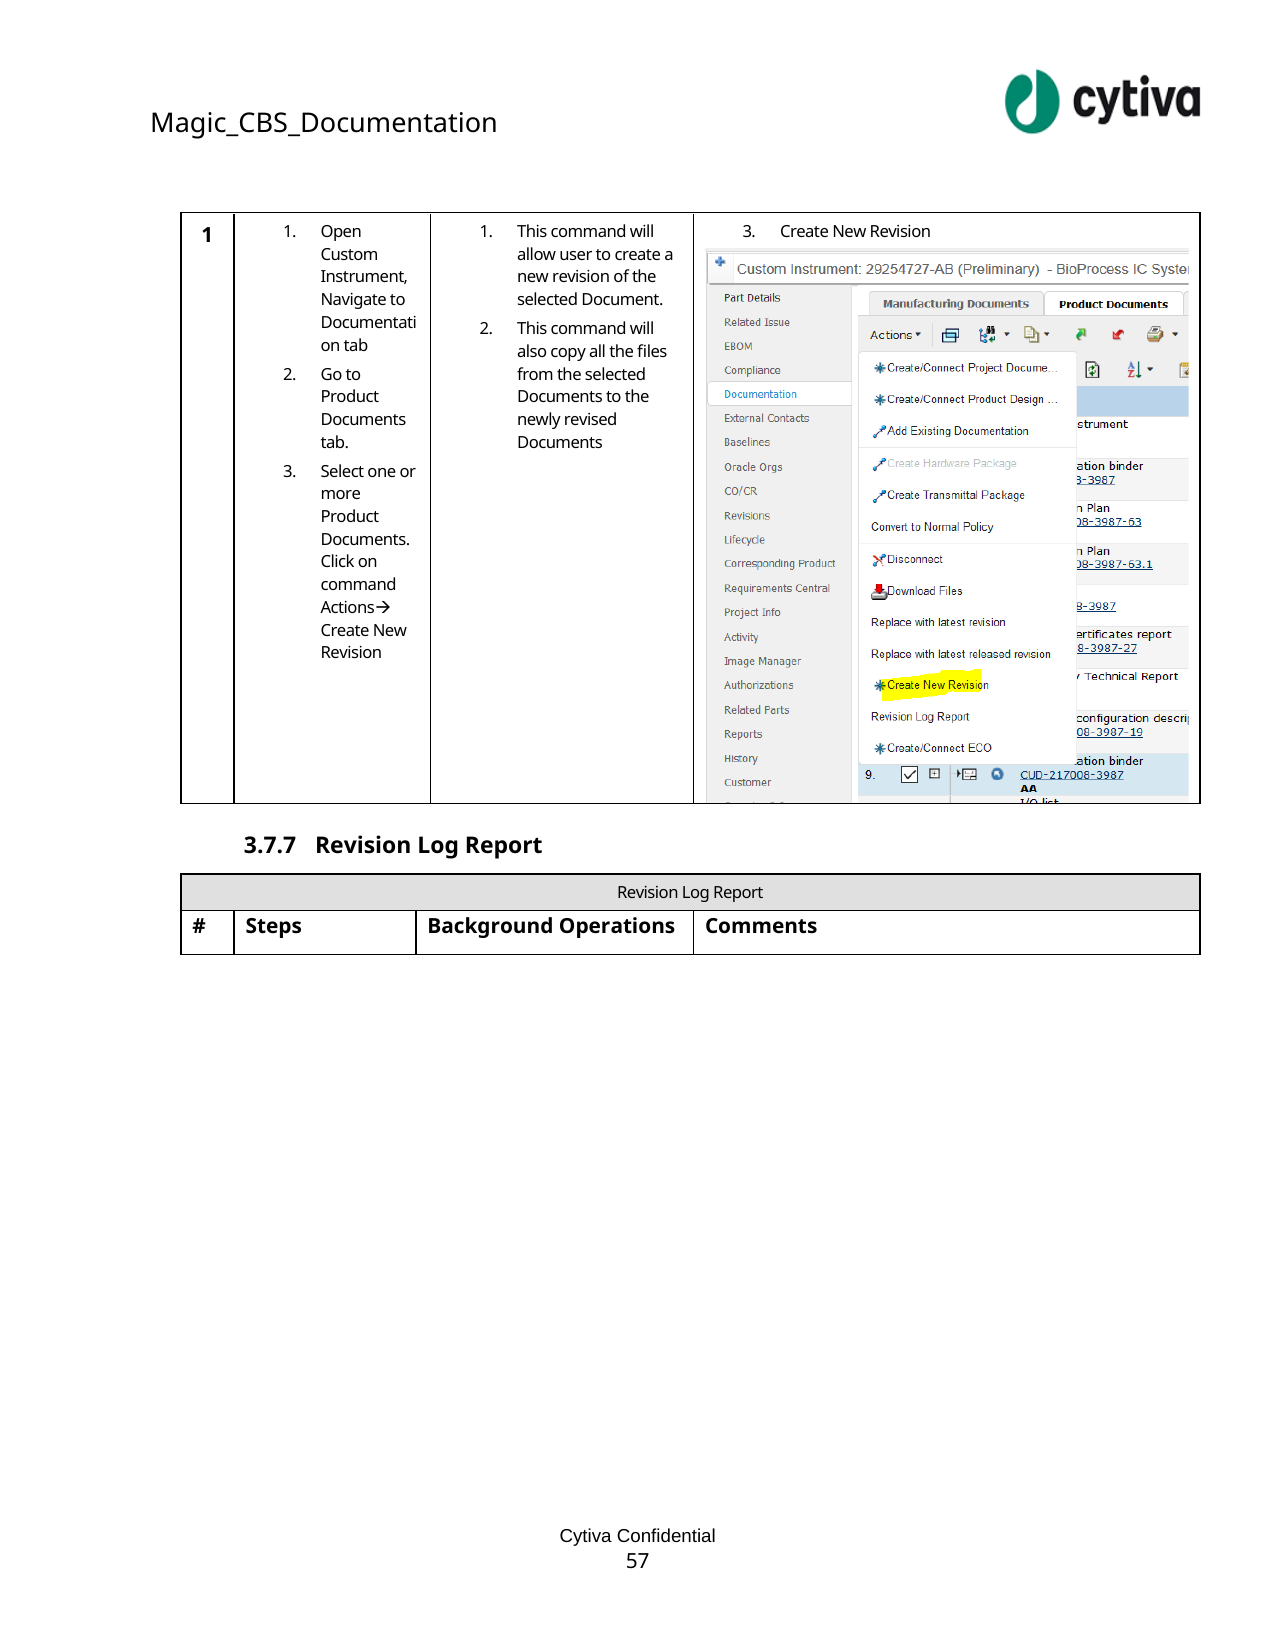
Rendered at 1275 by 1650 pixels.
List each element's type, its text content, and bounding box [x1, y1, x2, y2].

table_cell Open Custom Instrument, Navigate to Documentation tab Go to Product Documents tab. Select one or more Product Documents. Click on command Actions Create New Revision [235, 213, 430, 802]
table_cell Comments [694, 911, 1199, 954]
table_cell Background Operations [417, 911, 693, 954]
table_cell 1 [182, 213, 234, 802]
subtitle Revision Log Report [244, 829, 1125, 860]
table_cell This command will allow user to create a new revision of the selected Document. This command will also copy all the files from the selected Documents to the newly revised Documents [431, 213, 693, 802]
table_cell Create New Revision [694, 213, 1199, 802]
table_cell Steps [235, 911, 415, 954]
table_header Revision Log Report [182, 875, 1199, 910]
picture [981, 41, 1230, 164]
picture [704, 248, 1189, 803]
table_cell # [182, 911, 233, 954]
